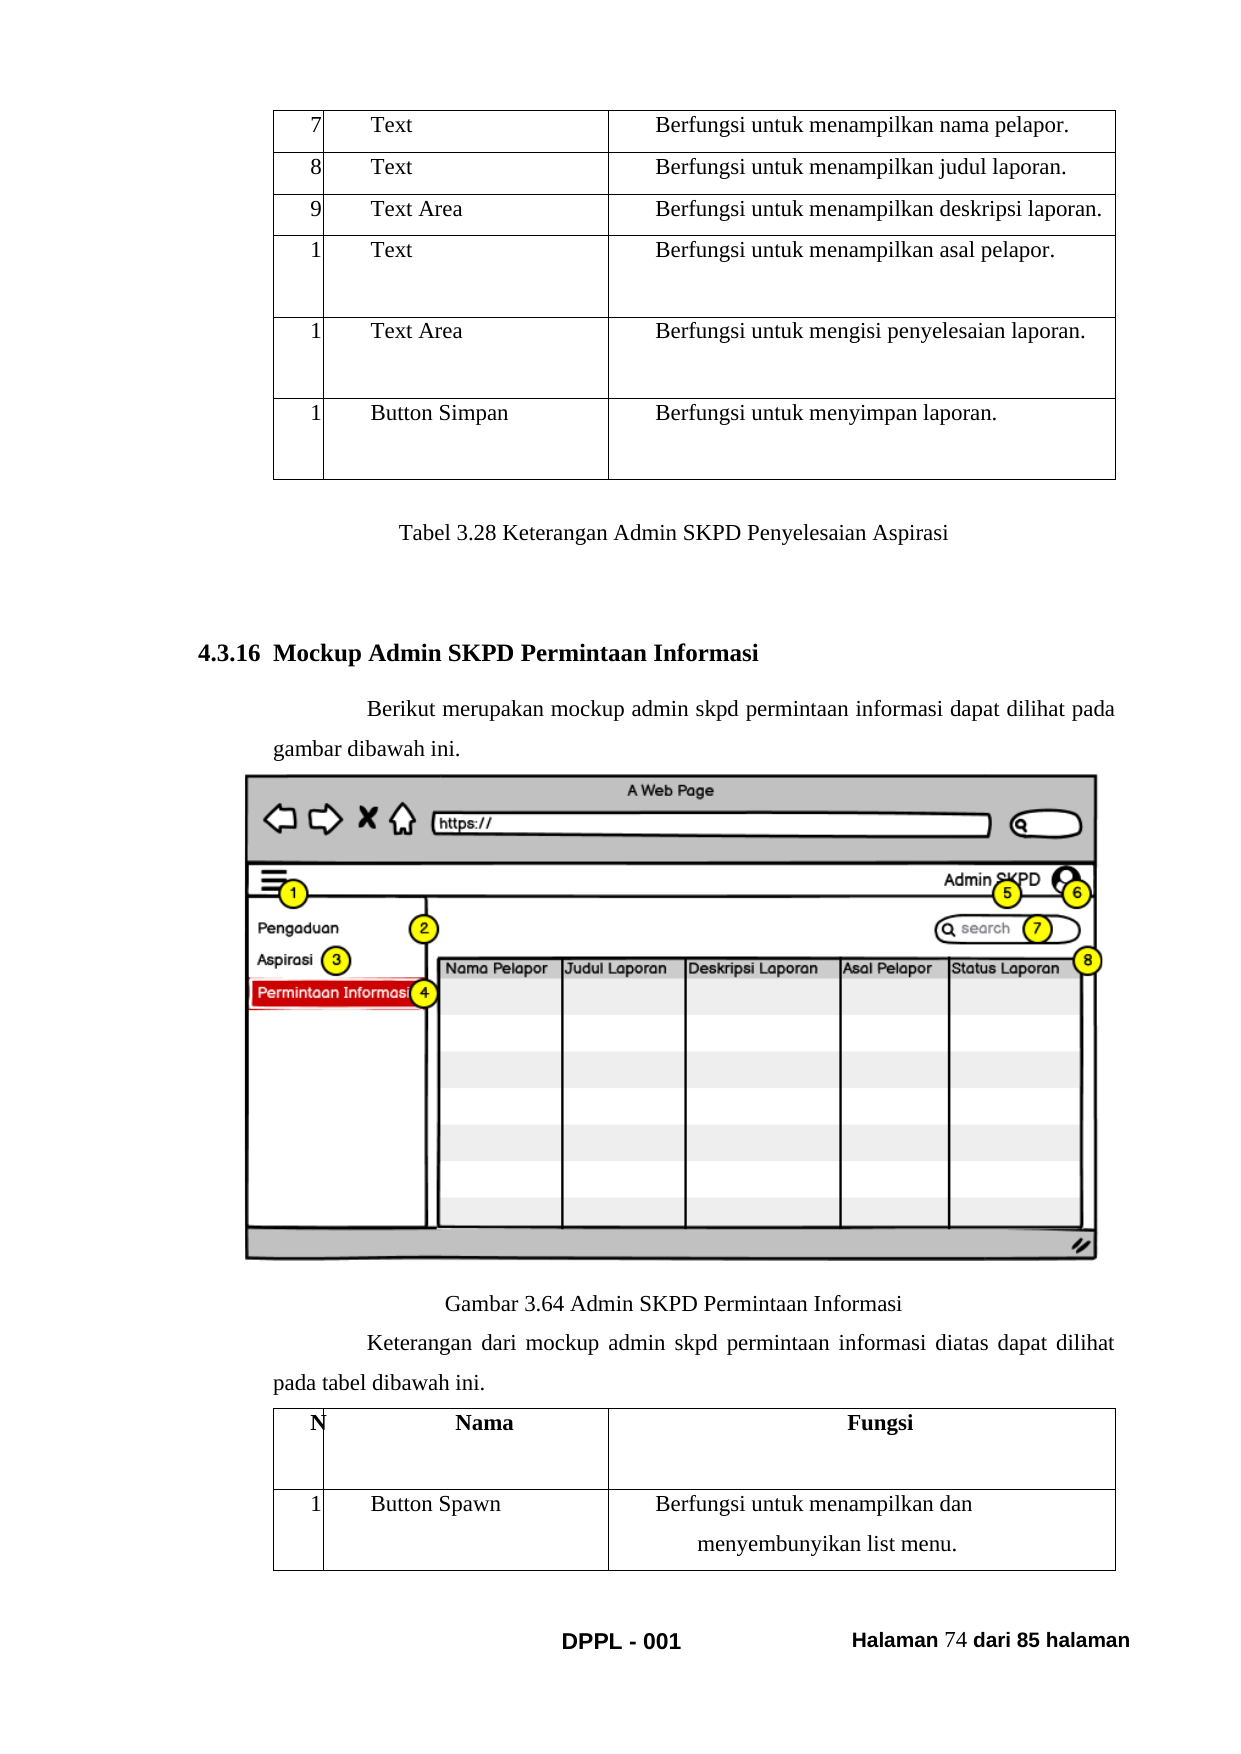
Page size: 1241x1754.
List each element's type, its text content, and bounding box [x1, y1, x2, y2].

table_cell Berfungsi untuk menampilkan nama pelapor. [609, 111, 1115, 152]
picture [244, 774, 1103, 1261]
table_header Nama [324, 1409, 608, 1489]
table_cell Berfungsi untuk mengisi penyelesaian laporan. [609, 318, 1115, 398]
table_cell Button Simpan [324, 399, 608, 479]
table_cell Text Area [324, 195, 608, 235]
table_cell Text [324, 236, 608, 317]
list Mockup Admin SKPD Permintaan Informasi [198, 638, 1116, 667]
text Keterangan dari mockup admin skpd permintaan informasi diatas dapat dilihat pada tabel dibawah ini. [273, 1329, 1116, 1395]
text Berikut merupakan mockup admin skpd permintaan informasi dapat dilihat pada gambar dibawah ini. [273, 695, 1116, 761]
table_cell 8 [274, 153, 323, 194]
table_cell Button Spawn [324, 1490, 608, 1570]
table_cell 7 [274, 111, 323, 152]
table_cell Text Area [324, 318, 608, 398]
text Gambar 3.64 Admin SKPD Permintaan Informasi [231, 1289, 1116, 1316]
table_cell Berfungsi untuk menampilkan asal pelapor. [609, 236, 1115, 317]
table_cell 12 [274, 399, 323, 479]
table_cell 10 [274, 236, 323, 317]
table_cell Berfungsi untuk menampilkan dan menyembunyikan list menu. [609, 1490, 1115, 1570]
table_cell 11 [274, 318, 323, 398]
table_cell Text [324, 111, 608, 152]
table_cell Berfungsi untuk menyimpan laporan. [609, 399, 1115, 479]
text Tabel 3.28 Keterangan Admin SKPD Penyelesaian Aspirasi [231, 519, 1116, 546]
table_cell Berfungsi untuk menampilkan judul laporan. [609, 153, 1115, 194]
table_cell 1 [274, 1490, 323, 1570]
table_cell Text [324, 153, 608, 194]
table_header Fungsi [609, 1409, 1115, 1489]
table_header No [274, 1409, 323, 1489]
table_cell Berfungsi untuk menampilkan deskripsi laporan. [609, 195, 1115, 235]
table_cell 9 [274, 195, 323, 235]
